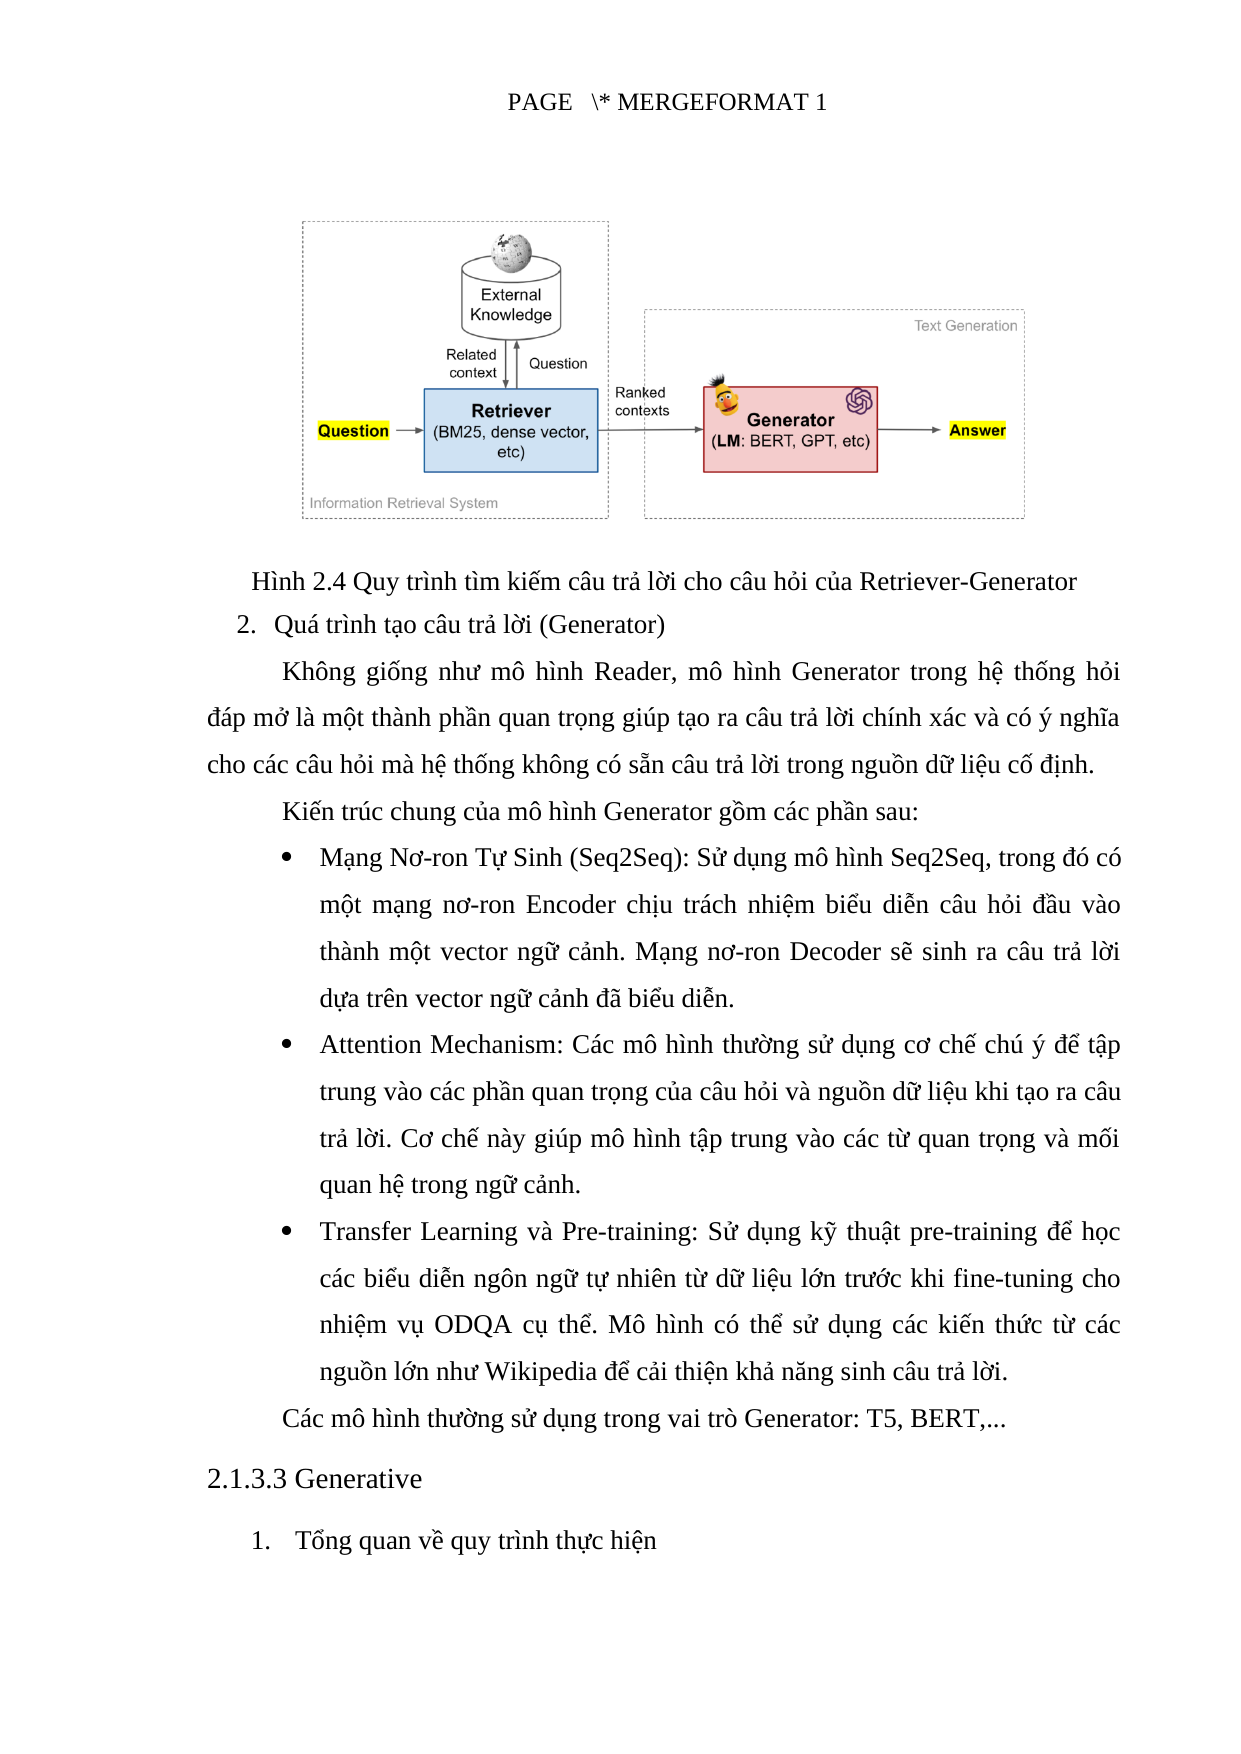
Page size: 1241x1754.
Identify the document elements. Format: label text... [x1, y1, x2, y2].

text Hình 2.4 Quy trình tìm kiếm câu trả lời cho câu hỏi của Retriever-Generator [207, 564, 1122, 596]
list Tổng quan về quy trình thực hiện [251, 1524, 1122, 1555]
list Attention Mechanism: Các mô hình thường sử dụng cơ chế chú ý để tập trung vào các phần quan trọng của câu hỏi và nguồn dữ liệu khi tạo ra câu trả lời. Cơ chế này giúp mô hình tập trung vào các từ quan trọng và mối quan hệ trong ngữ cảnh. [282, 1028, 1122, 1199]
text Kiến trúc chung của mô hình Generator gồm các phần sau: [207, 795, 1122, 826]
list Transfer Learning và Pre-training: Sử dụng kỹ thuật pre-training để học các biểu diễn ngôn ngữ tự nhiên từ dữ liệu lớn trước khi fine-tuning cho nhiệm vụ ODQA cụ thể. Mô hình có thể sử dụng các kiến thức từ các nguồn lớn như Wikipedia để cải thiện khả năng sinh câu trả lời. [282, 1215, 1122, 1386]
list Mạng Nơ-ron Tự Sinh (Seq2Seq): Sử dụng mô hình Seq2Seq, trong đó có một mạng nơ-ron Encoder chịu trách nhiệm biểu diễn câu hỏi đầu vào thành một vector ngữ cảnh. Mạng nơ-ron Decoder sẽ sinh ra câu trả lời dựa trên vector ngữ cảnh đã biểu diễn. [282, 842, 1122, 1013]
list Quá trình tạo câu trả lời (Generator) [236, 608, 1122, 639]
text Không giống như mô hình Reader, mô hình Generator trong hệ thống hỏi đáp mở là một thành phần quan trọng giúp tạo ra câu trả lời chính xác và có ý nghĩa cho các câu hỏi mà hệ thống không có sẵn câu trả lời trong nguồn dữ liệu cố định. [207, 655, 1122, 779]
subtitle Generative [207, 1461, 1122, 1494]
text Các mô hình thường sử dụng trong vai trò Generator: T5, BERT,... [207, 1402, 1122, 1433]
picture [289, 206, 1040, 537]
